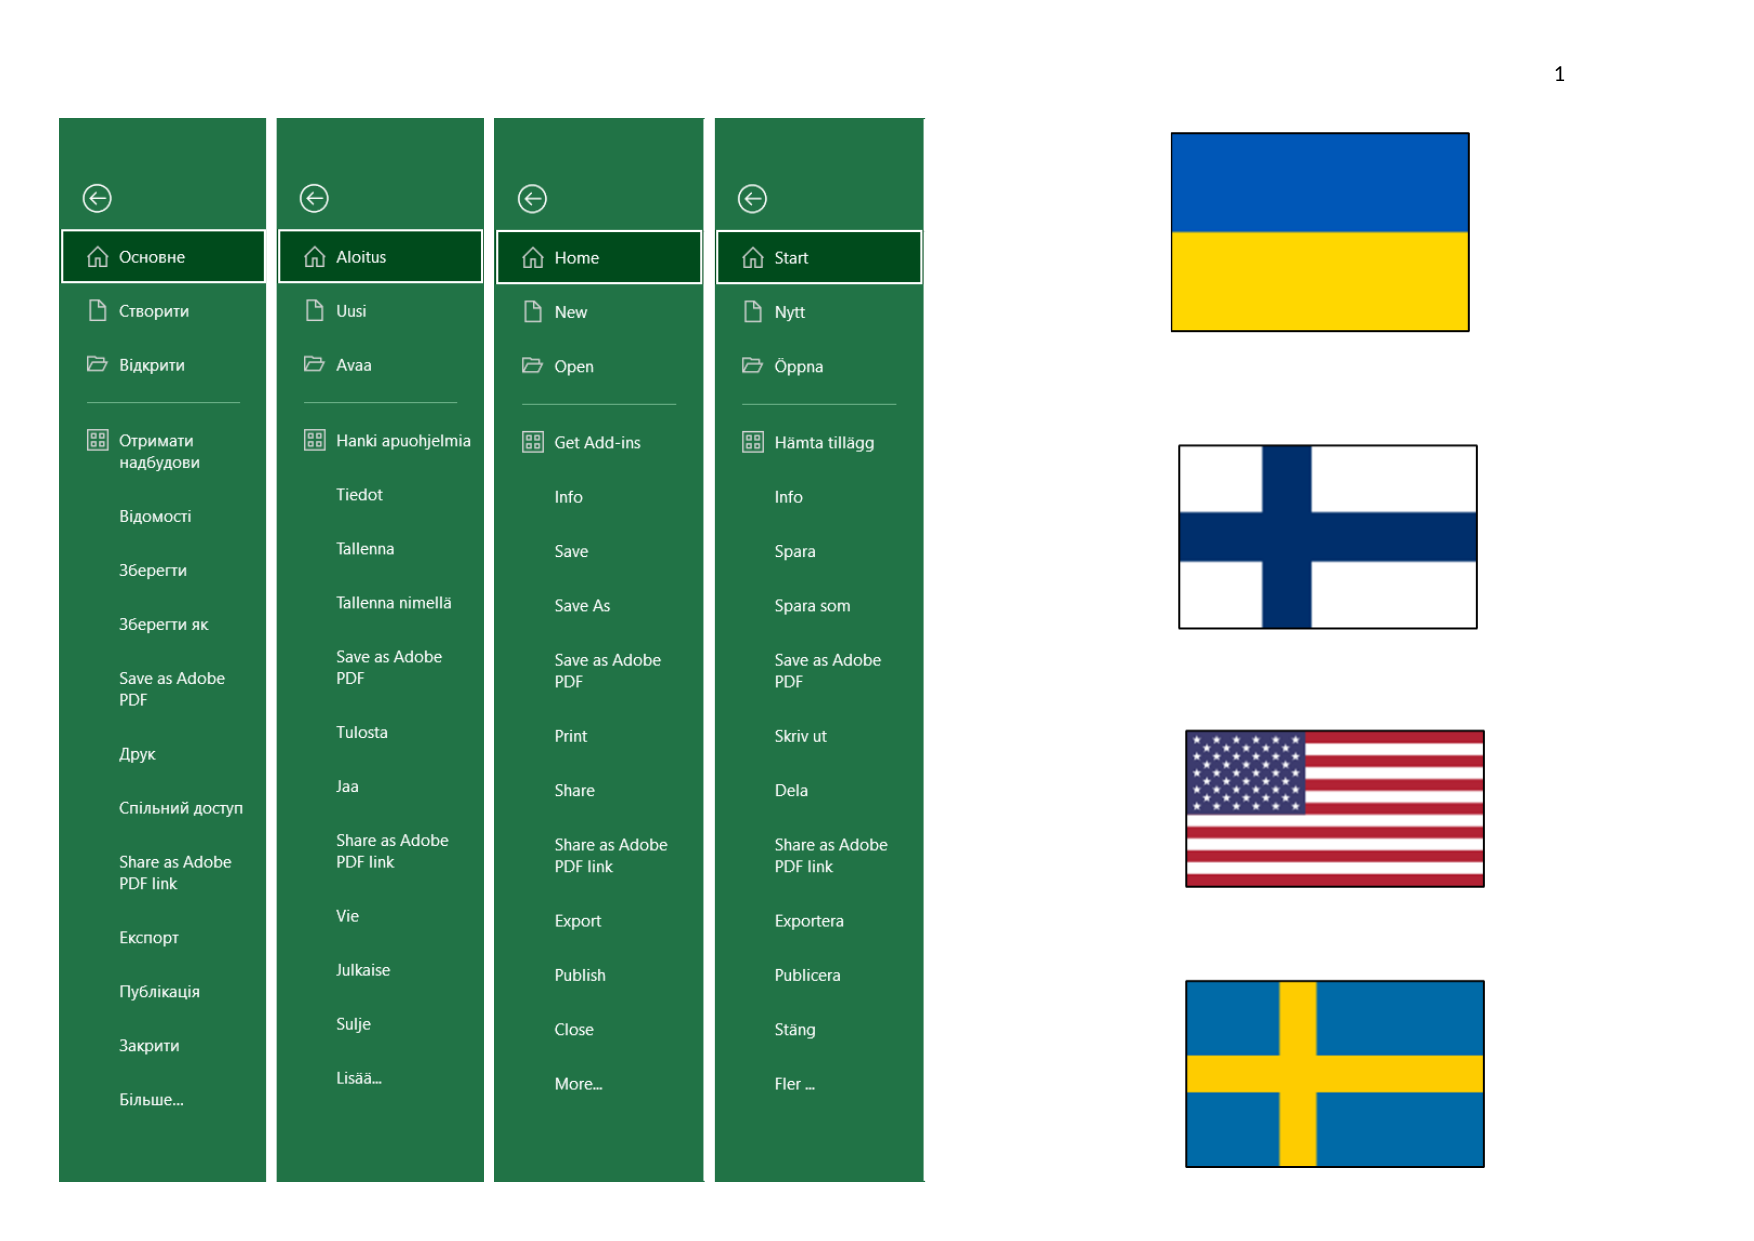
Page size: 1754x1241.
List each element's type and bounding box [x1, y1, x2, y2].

picture [276, 118, 484, 1182]
picture [714, 118, 926, 1182]
picture [1170, 132, 1485, 1168]
picture [494, 118, 705, 1182]
picture [59, 118, 267, 1182]
